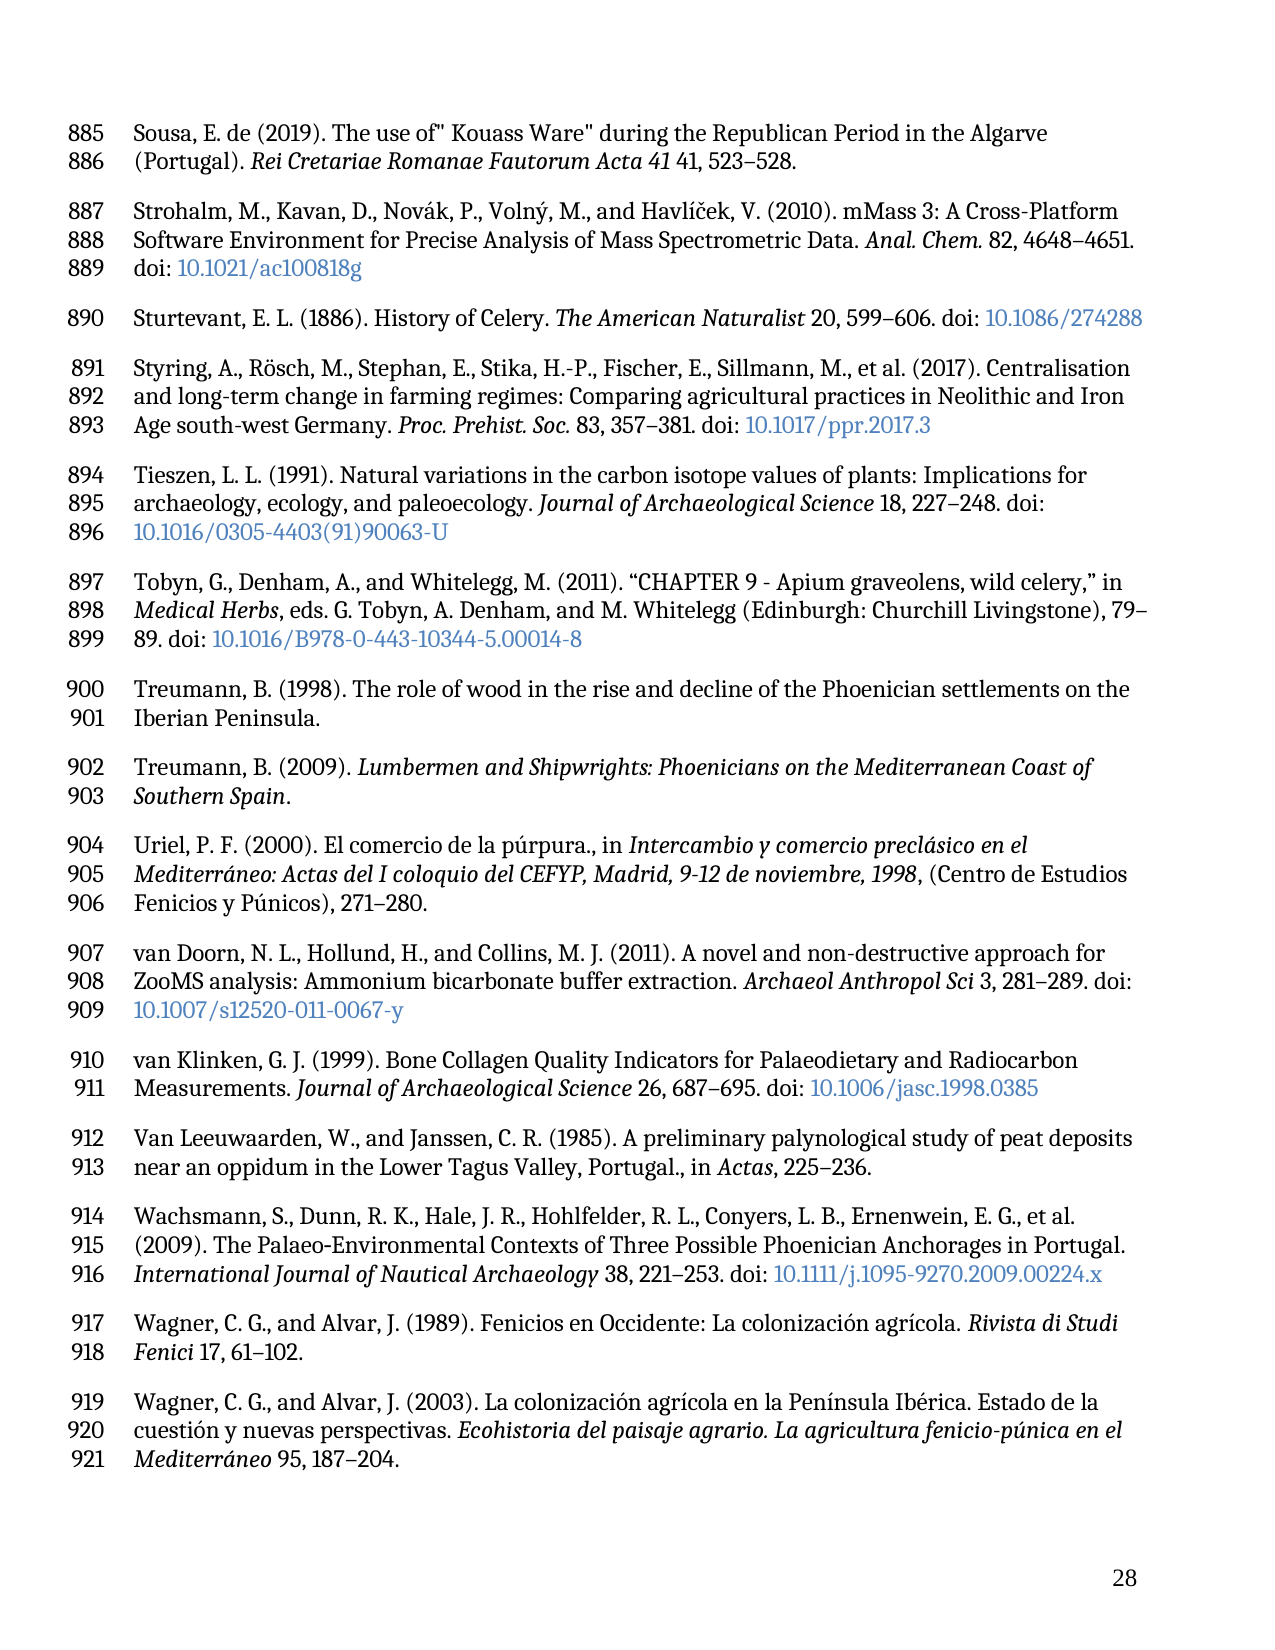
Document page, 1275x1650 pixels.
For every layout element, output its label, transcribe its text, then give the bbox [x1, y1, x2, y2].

text Uriel, P. F. (2000). El comercio de la púrpura., in Intercambio y comercio preclásico en el Mediterráneo: Actas del I coloquio del CEFYP, Madrid, 9-12 de noviembre, 1998, (Centro de Estudios Fenicios y Púnicos), 271–280. [133, 831, 1152, 918]
text Wagner, C. G., and Alvar, J. (2003). La colonización agrícola en la Península Ibérica. Estado de la cuestión y nuevas perspectivas. Ecohistoria del paisaje agrario. La agricultura fenicio-púnica en el Mediterráneo 95, 187–204. [133, 1388, 1152, 1474]
text Wachsmann, S., Dunn, R. K., Hale, J. R., Hohlfelder, R. L., Conyers, L. B., Ernenwein, E. G., et al. (2009). The Palaeo‐Environmental Contexts of Three Possible Phoenician Anchorages in Portugal. International Journal of Nautical Archaeology 38, 221–253. doi: 10.1111/j.1095-9270.2009.00224.x [133, 1202, 1152, 1288]
text van Klinken, G. J. (1999). Bone Collagen Quality Indicators for Palaeodietary and Radiocarbon Measurements. Journal of Archaeological Science 26, 687–695. doi: 10.1006/jasc.1998.0385 [133, 1046, 1152, 1103]
text Wagner, C. G., and Alvar, J. (1989). Fenicios en Occidente: La colonización agrícola. Rivista di Studi Fenici 17, 61–102. [133, 1309, 1152, 1367]
text Treumann, B. (2009). Lumbermen and Shipwrights: Phoenicians on the Mediterranean Coast of Southern Spain. [133, 753, 1152, 811]
text Sturtevant, E. L. (1886). History of Celery. The American Naturalist 20, 599–606. doi: 10.1086/274288 [133, 304, 1152, 333]
text Styring, A., Rösch, M., Stephan, E., Stika, H.-P., Fischer, E., Sillmann, M., et al. (2017). Centralisation and long-term change in farming regimes: Comparing agricultural practices in Neolithic and Iron Age south-west Germany. Proc. Prehist. Soc. 83, 357–381. doi: 10.1017/ppr.2017.3 [133, 353, 1152, 440]
text Treumann, B. (1998). The role of wood in the rise and decline of the Phoenician settlements on the Iberian Peninsula. [133, 675, 1152, 732]
text Van Leeuwaarden, W., and Janssen, C. R. (1985). A preliminary palynological study of peat deposits near an oppidum in the Lower Tagus Valley, Portugal., in Actas, 225–236. [133, 1124, 1152, 1181]
text Tieszen, L. L. (1991). Natural variations in the carbon isotope values of plants: Implications for archaeology, ecology, and paleoecology. Journal of Archaeological Science 18, 227–248. doi: 10.1016/0305-4403(91)90063-U [133, 461, 1152, 547]
text Sousa, E. de (2019). The use of" Kouass Ware" during the Republican Period in the Algarve (Portugal). Rei Cretariae Romanae Fautorum Acta 41 41, 523–528. [133, 118, 1152, 176]
text Tobyn, G., Denham, A., and Whitelegg, M. (2011). “CHAPTER 9 - Apium graveolens, wild celery,” in Medical Herbs, eds. G. Tobyn, A. Denham, and M. Whitelegg (Edinburgh: Churchill Livingstone), 79–89. doi: 10.1016/B978-0-443-10344-5.00014-8 [133, 568, 1152, 654]
text Strohalm, M., Kavan, D., Novák, P., Volný, M., and Havlíček, V. (2010). mMass 3: A Cross-Platform Software Environment for Precise Analysis of Mass Spectrometric Data. Anal. Chem. 82, 4648–4651. doi: 10.1021/ac100818g [133, 197, 1152, 283]
text van Doorn, N. L., Hollund, H., and Collins, M. J. (2011). A novel and non-destructive approach for ZooMS analysis: Ammonium bicarbonate buffer extraction. Archaeol Anthropol Sci 3, 281–289. doi: 10.1007/s12520-011-0067-y [133, 938, 1152, 1025]
